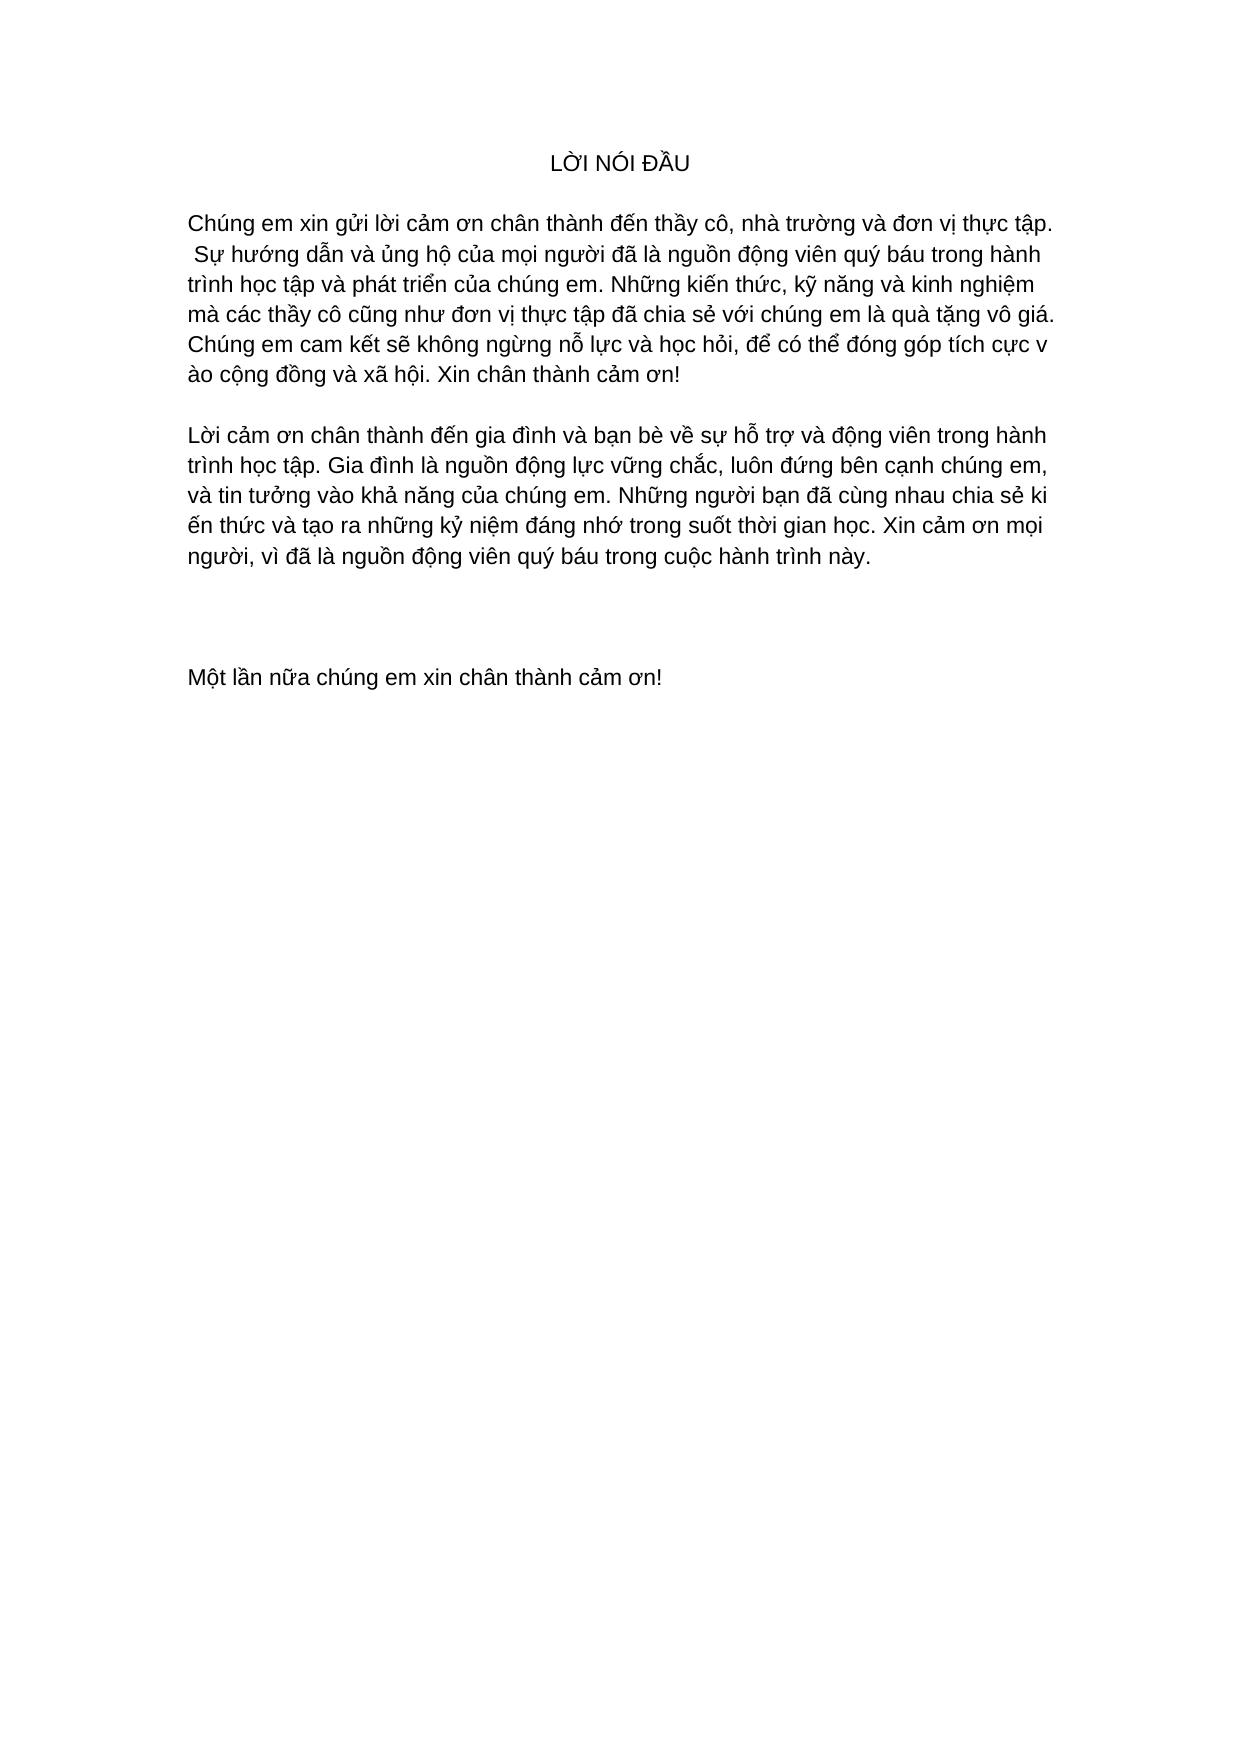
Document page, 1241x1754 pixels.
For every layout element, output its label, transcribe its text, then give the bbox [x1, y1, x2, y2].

text Một lần nữa chúng em xin chân thành cảm ơn! [187, 663, 1053, 690]
text Chúng em xin gửi lời cảm ơn chân thành đến thầy cô, nhà trường và đơn vị thực tập. Sự hướng dẫn và ủng hộ của mọi người đã là nguồn động viên quý báu trong hành trình học tập và phát triển của chúng em. Những kiến thức, kỹ năng và kinh nghiệm mà các thầy cô cũng như đơn vị thực tập đã chia sẻ với chúng em là quà tặng vô giá.Chúng em cam kết sẽ không ngừng nỗ lực và học hỏi, để có thể đóng góp tích cực vào cộng đồng và xã hội. Xin chân thành cảm ơn! [187, 210, 1053, 388]
text Lời cảm ơn chân thành đến gia đình và bạn bè về sự hỗ trợ và động viên trong hành trình học tập. Gia đình là nguồn động lực vững chắc, luôn đứng bên cạnh chúng em, và tin tưởng vào khả năng của chúng em. Những người bạn đã cùng nhau chia sẻ kiến thức và tạo ra những kỷ niệm đáng nhớ trong suốt thời gian học. Xin cảm ơn mọi người, vì đã là nguồn động viên quý báu trong cuộc hành trình này. [187, 422, 1053, 569]
text LỜI NÓI ĐẦU [187, 150, 1053, 176]
